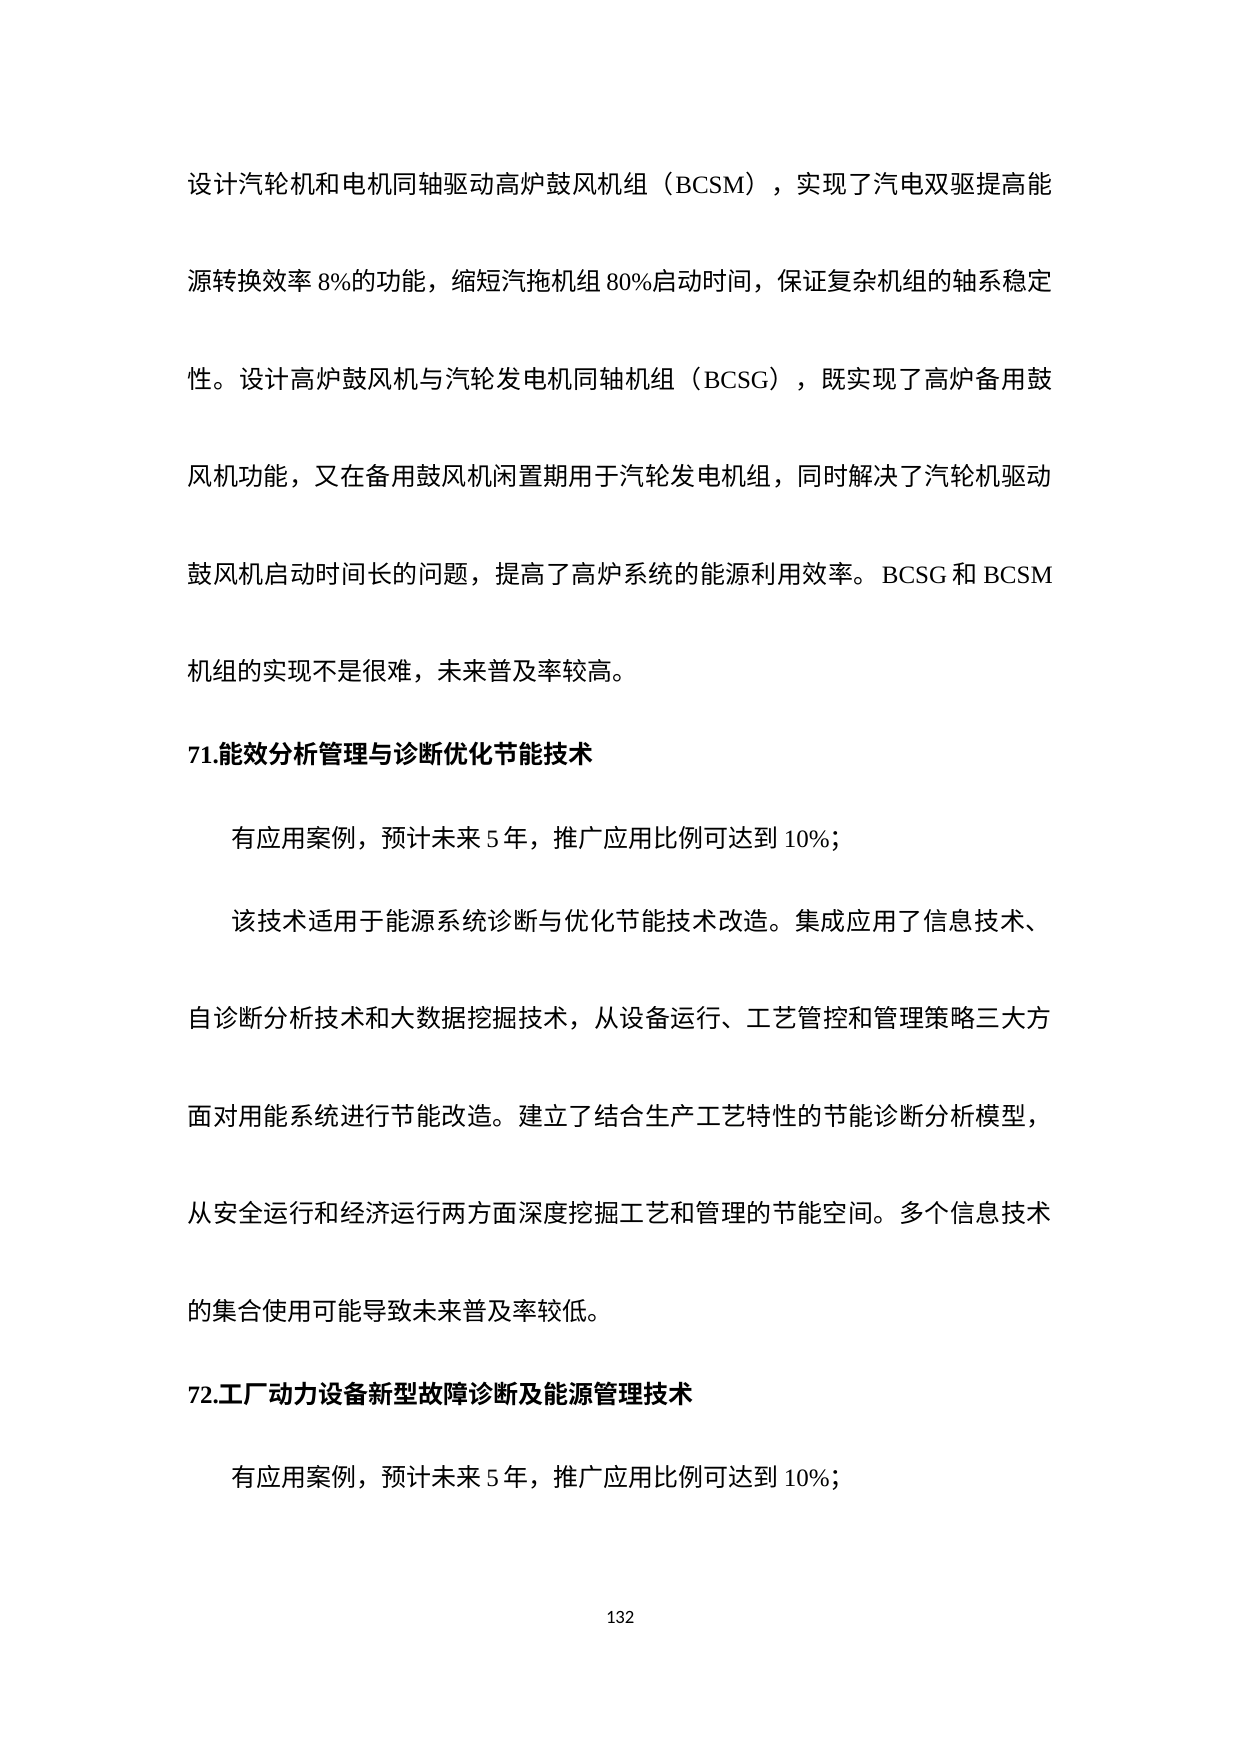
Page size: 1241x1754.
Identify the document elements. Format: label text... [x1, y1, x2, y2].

text 71.能效分析管理与诊断优化节能技术 [187, 721, 1053, 786]
text 有应用案例，预计未来5年，推广应用比例可达到10%； [187, 804, 1053, 869]
text 该技术适用于能源系统诊断与优化节能技术改造。集成应用了信息技术、自诊断分析技术和大数据挖掘技术，从设备运行、工艺管控和管理策略三大方面对用能系统进行节能改造。建立了结合生产工艺特性的节能诊断分析模型，从安全运行和经济运行两方面深度挖掘工艺和管理的节能空间。多个信息技术的集合使用可能导致未来普及率较低。 [187, 887, 1053, 1342]
text 72.工厂动力设备新型故障诊断及能源管理技术 [187, 1360, 1053, 1425]
text 有应用案例，预计未来5年，推广应用比例可达到10%； [187, 1443, 1053, 1508]
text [187, 150, 1053, 702]
